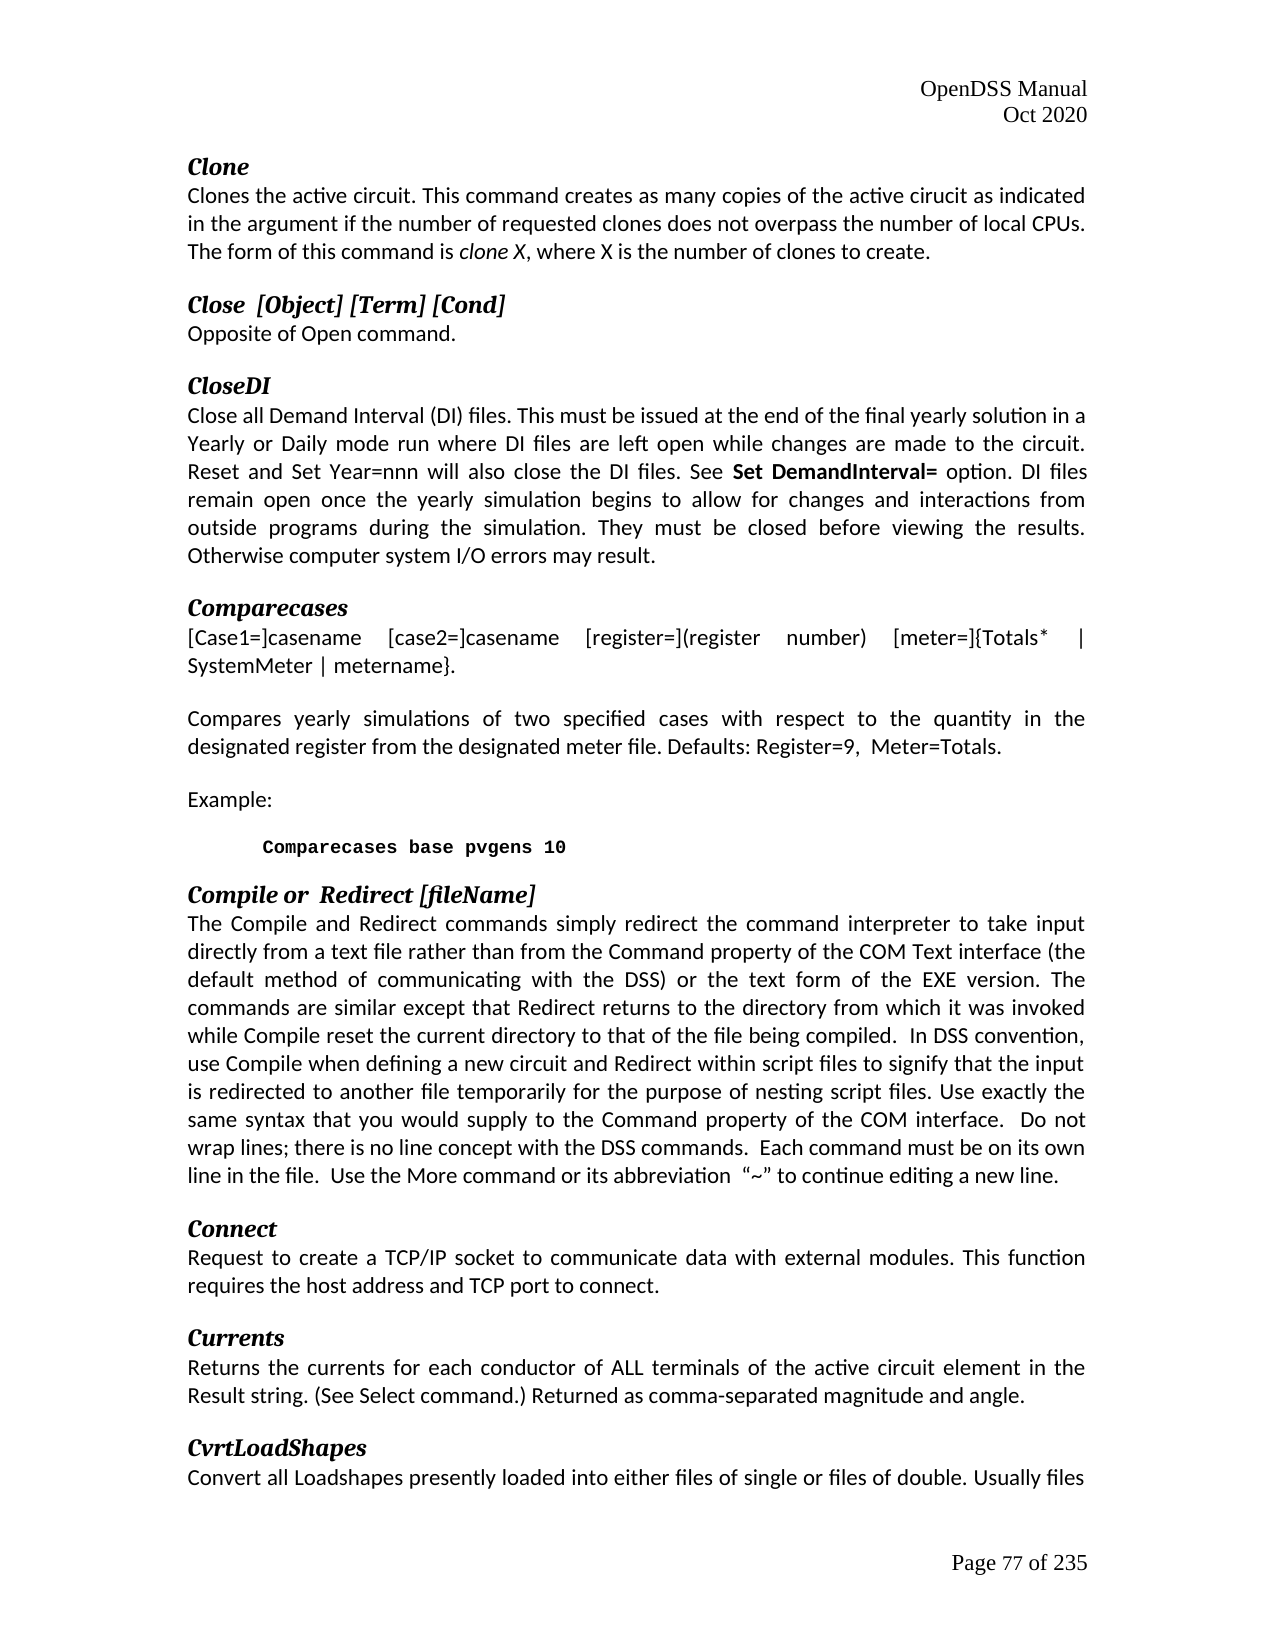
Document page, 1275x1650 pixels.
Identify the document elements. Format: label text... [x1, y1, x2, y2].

text Request to create a TCP/IP socket to communicate data with external modules. This function requires the host address and TCP port to connect. [187, 1243, 1087, 1299]
text Returns the currents for each conductor of ALL terminals of the active circuit element in the Result string. (See Select command.) Returned as comma-separated magnitude and angle. [187, 1353, 1087, 1409]
subtitle Connect [187, 1214, 1087, 1243]
subtitle CloseDI [187, 372, 1087, 401]
text [Case1=]casename [case2=]casename [register=](register number) [meter=]{Totals* | SystemMeter | metername}. [187, 623, 1087, 679]
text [187, 1463, 1087, 1491]
subtitle Close [Object] [Term] [Cond] [187, 291, 1087, 319]
text Close all Demand Interval (DI) files. This must be issued at the end of the final yearly solution in a Yearly or Daily mode run where DI files are left open while changes are made to the circuit. Reset and Set Year=nnn will also close the DI files. See Set DemandInterval= option. DI files remain open once the yearly simulation begins to allow for changes and interactions from outside programs during the simulation. They must be closed before viewing the results. Otherwise computer system I/O errors may result. [187, 401, 1087, 569]
subtitle Clone [187, 153, 1087, 181]
text The Compile and Redirect commands simply redirect the command interpreter to take input directly from a text file rather than from the Command property of the COM Text interface (the default method of communicating with the DSS) or the text form of the EXE version. The commands are similar except that Redirect returns to the directory from which it was invoked while Compile reset the current directory to that of the file being compiled. In DSS convention, use Compile when defining a new circuit and Redirect within script files to signify that the input is redirected to another file temporarily for the purpose of nesting script files. Use exactly the same syntax that you would supply to the Command property of the COM interface. Do not wrap lines; there is no line concept with the DSS commands. Each command must be on its own line in the file. Use the More command or its abbreviation “~” to continue editing a new line. [187, 909, 1087, 1189]
text Example: [187, 785, 1087, 813]
subtitle Comparecases [187, 594, 1087, 623]
text Compares yearly simulations of two specified cases with respect to the quantity in the designated register from the designated meter file. Defaults: Register=9, Meter=Totals. [187, 704, 1087, 760]
text Clones the active circuit. This command creates as many copies of the active cirucit as indicated in the argument if the number of requested clones does not overpass the number of local CPUs. The form of this command is clone X, where X is the number of clones to create. [187, 181, 1087, 266]
subtitle Currents [187, 1324, 1087, 1353]
text Comparecases base pvgens 10 [262, 838, 1087, 859]
subtitle CvrtLoadShapes [187, 1434, 1087, 1463]
subtitle Compile or Redirect [fileName] [187, 881, 1087, 909]
text Opposite of Open command. [187, 319, 1087, 347]
